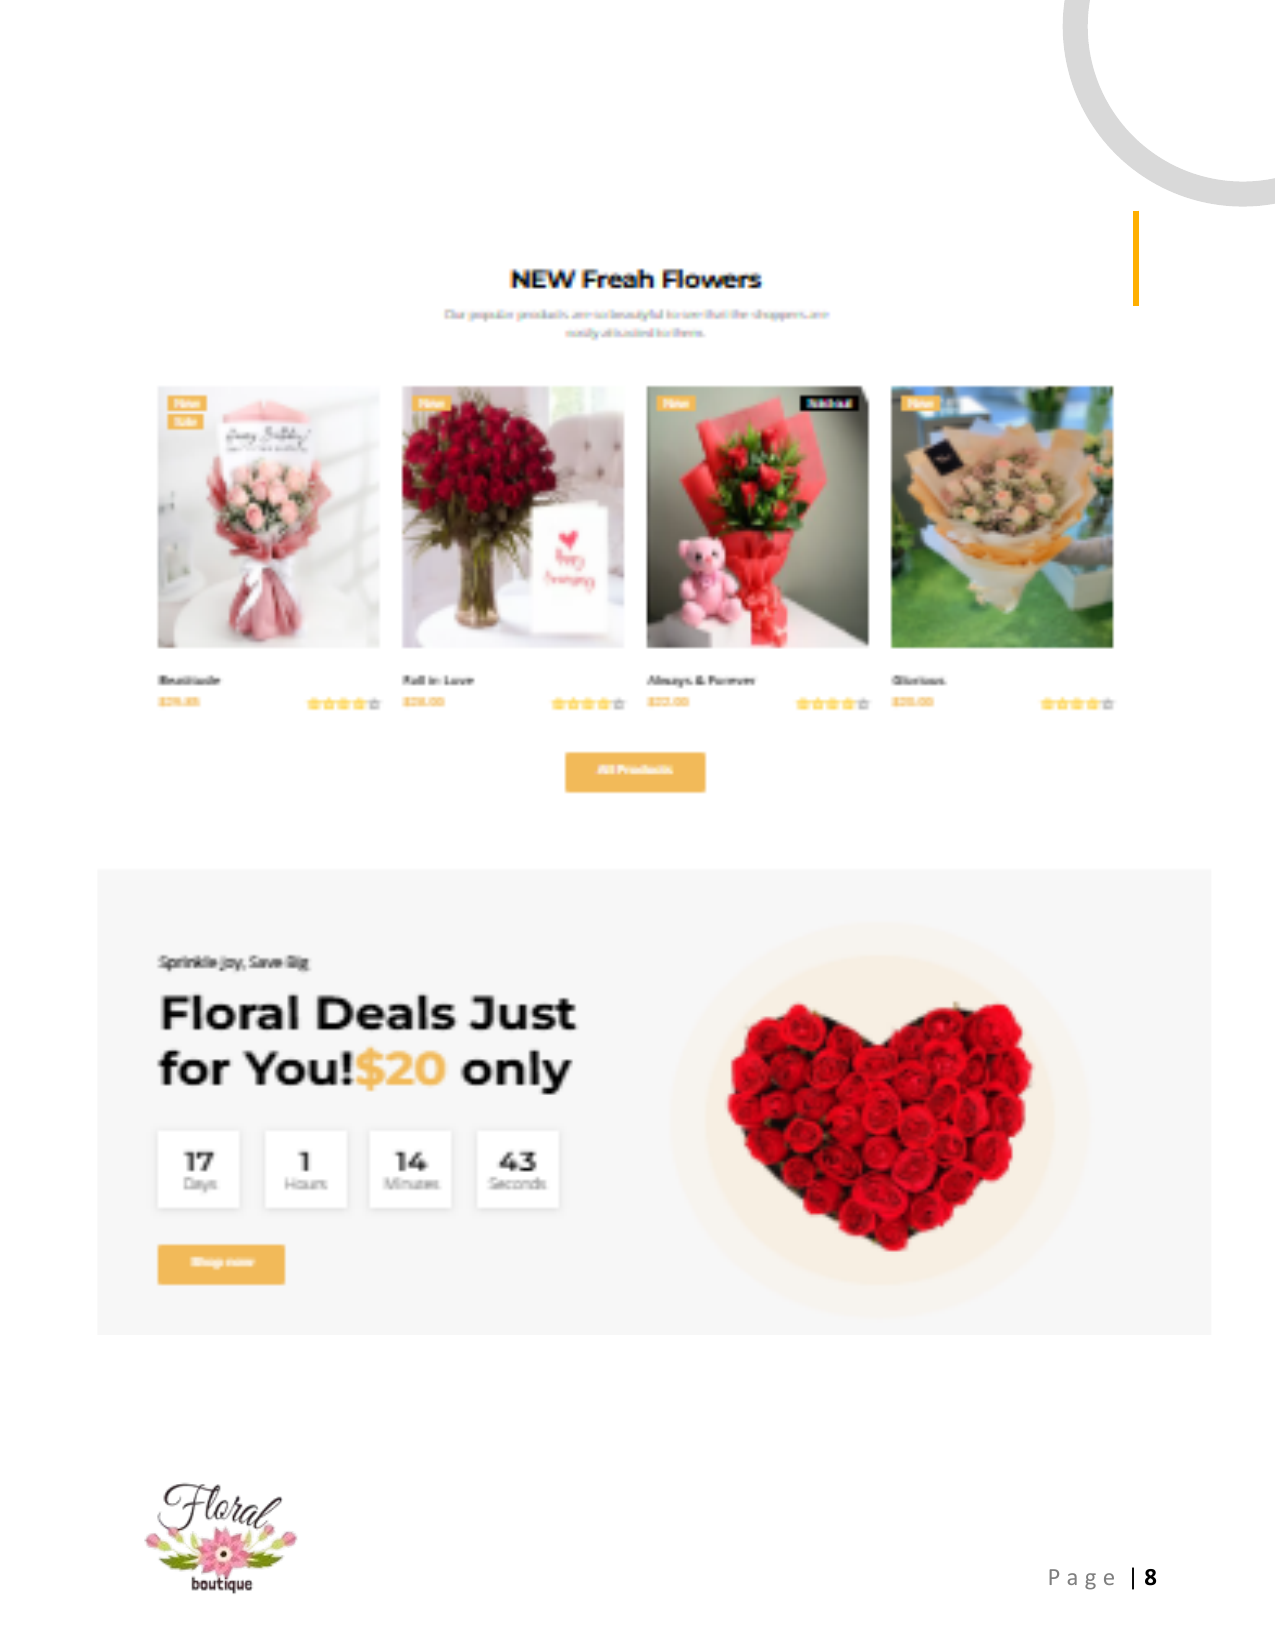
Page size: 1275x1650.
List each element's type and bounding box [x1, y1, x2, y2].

picture [142, 1472, 302, 1600]
picture [97, 212, 1212, 1335]
